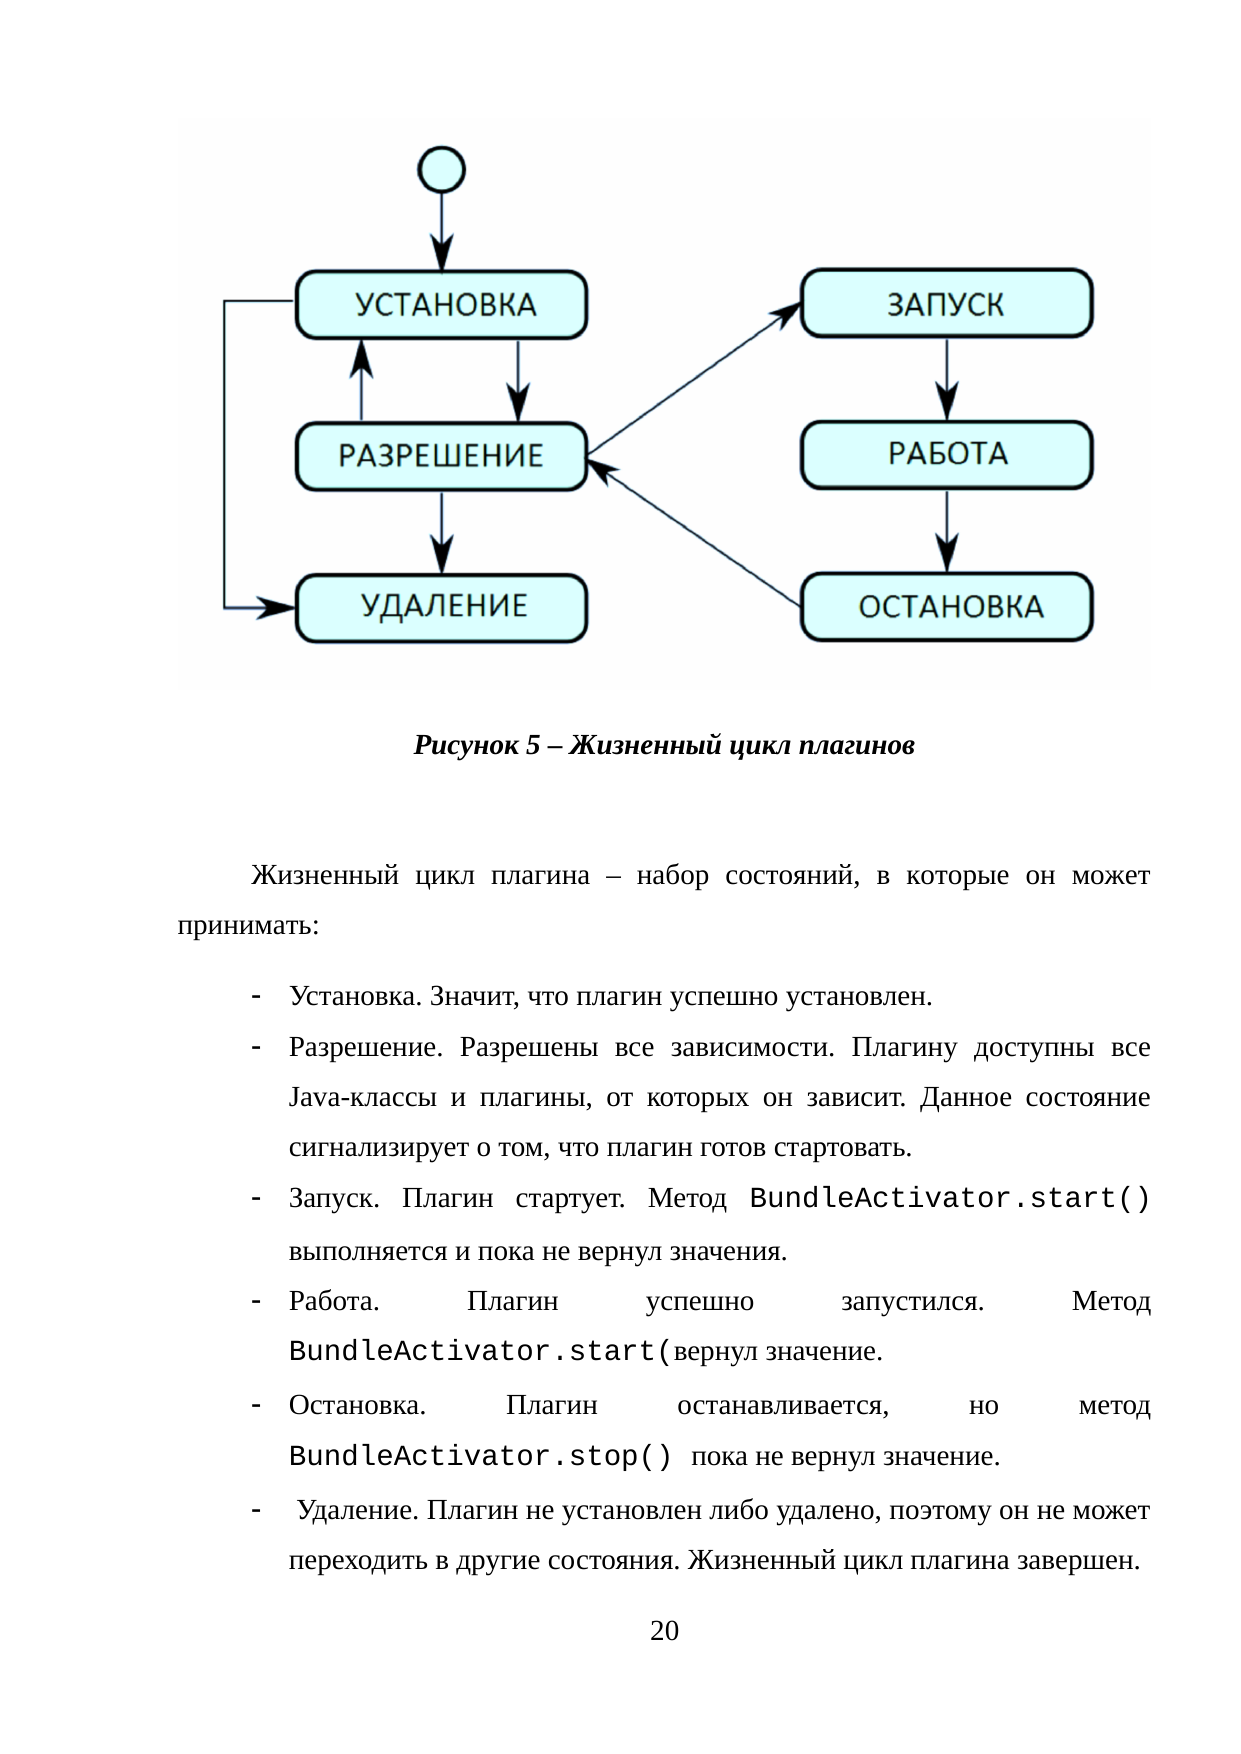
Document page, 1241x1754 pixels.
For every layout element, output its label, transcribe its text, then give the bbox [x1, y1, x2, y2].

list Работа. Плагин успешно запустился. Метод BundleActivator.start(вернул значение. [251, 1283, 1152, 1369]
text Рисунок 5 – Жизненный цикл плагинов [177, 727, 1152, 761]
list Остановка. Плагин останавливается, но метод BundleActivator.stop() пока не вернул значение. [251, 1387, 1152, 1474]
list Разрешение. Разрешены все зависимости. Плагину доступны все Java-классы и плагины, от которых он зависит. Данное состояние сигнализирует о том, что плагин готов стартовать. [251, 1029, 1152, 1163]
list Установка. Значит, что плагин успешно установлен. [251, 978, 1152, 1012]
list Запуск. Плагин стартует. Метод BundleActivator.start() выполняется и пока не вернул значения. [251, 1180, 1152, 1266]
text Жизненный цикл плагина – набор состояний, в которые он может принимать: [177, 857, 1152, 941]
list Удаление. Плагин не установлен либо удалено, поэтому он не может переходить в другие состояния. Жизненный цикл плагина завершен. [251, 1492, 1152, 1576]
picture [177, 118, 1152, 690]
